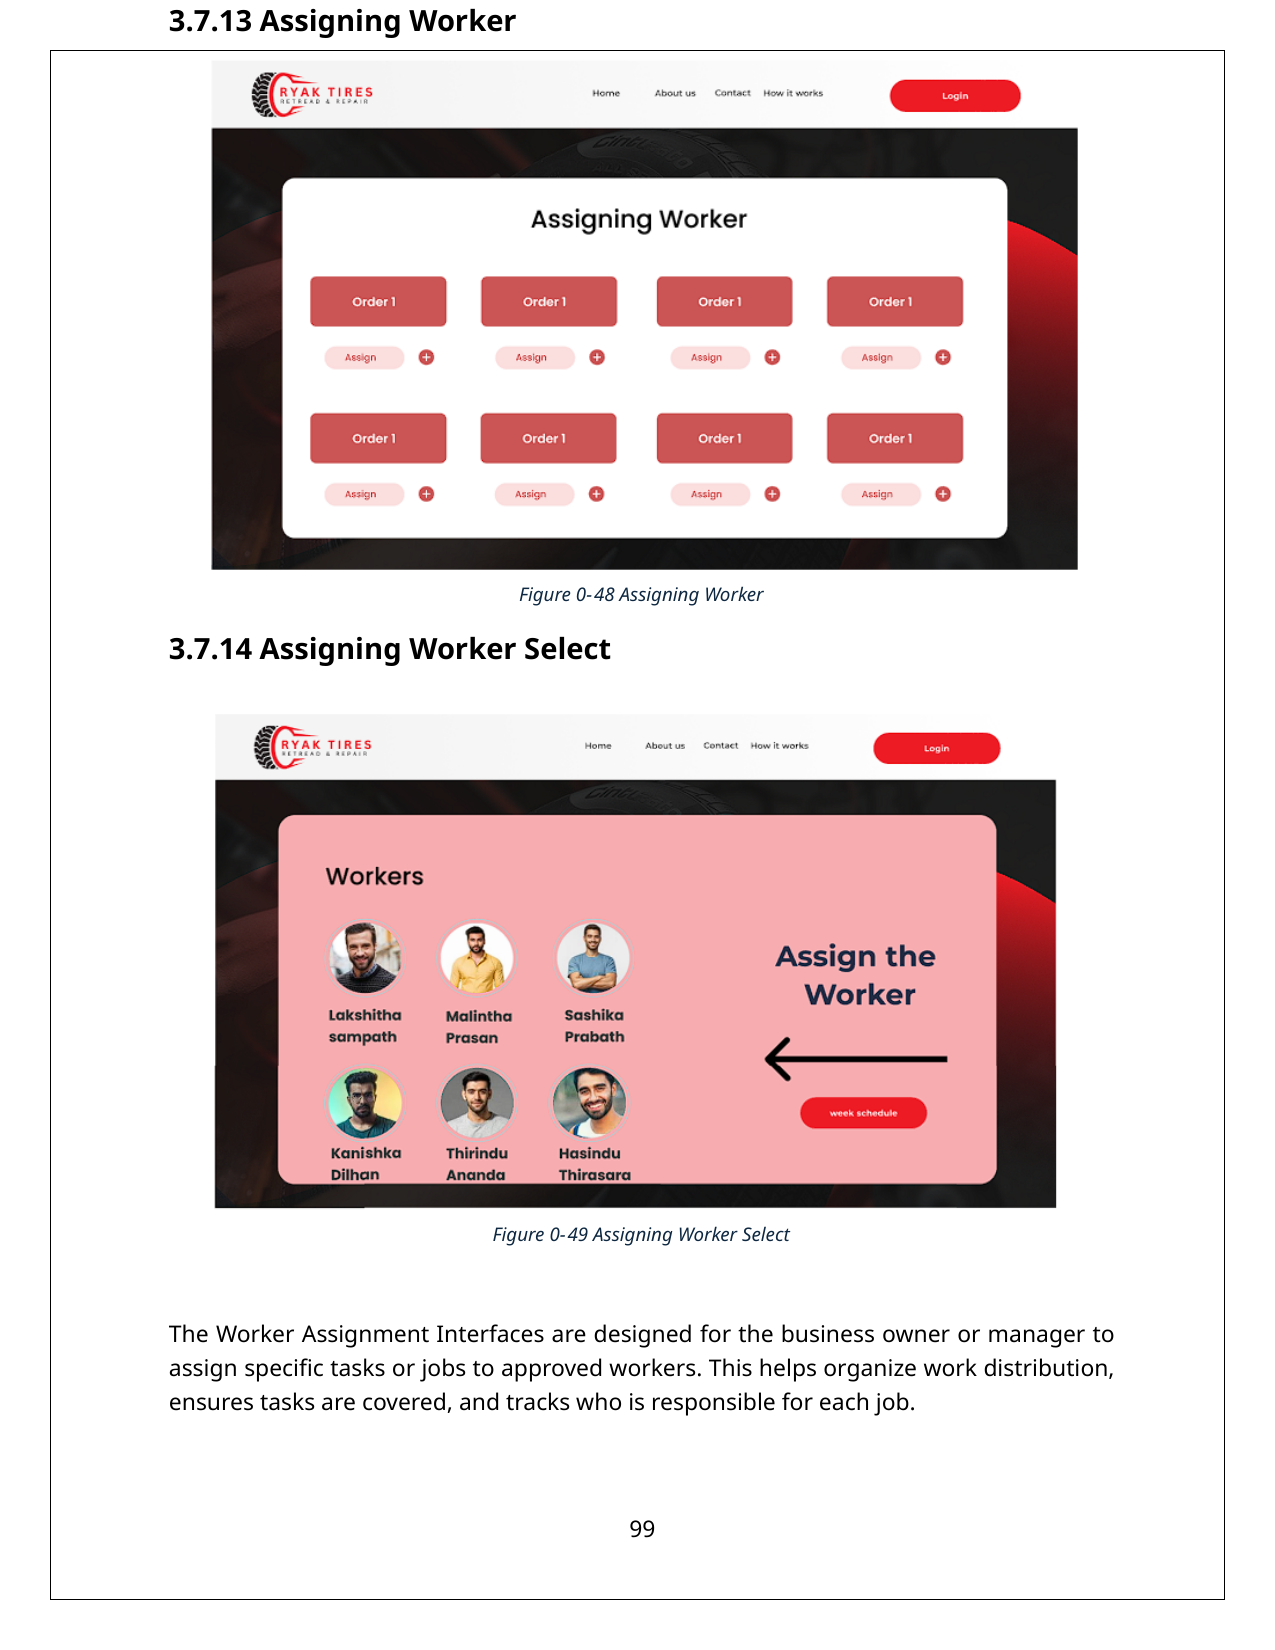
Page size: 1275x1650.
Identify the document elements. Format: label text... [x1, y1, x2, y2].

subtitle 3.7.14 Assigning Worker Select [169, 628, 1116, 668]
text The Worker Assignment Interfaces are designed for the business owner or manager to assign specific tasks or jobs to approved workers. This helps organize work distribution, ensures tasks are covered, and tracks who is responsible for each job. [169, 1318, 1116, 1417]
picture [209, 56, 1079, 571]
subtitle 3.7.13 Assigning Worker [169, 0, 1116, 40]
picture [213, 712, 1062, 1215]
